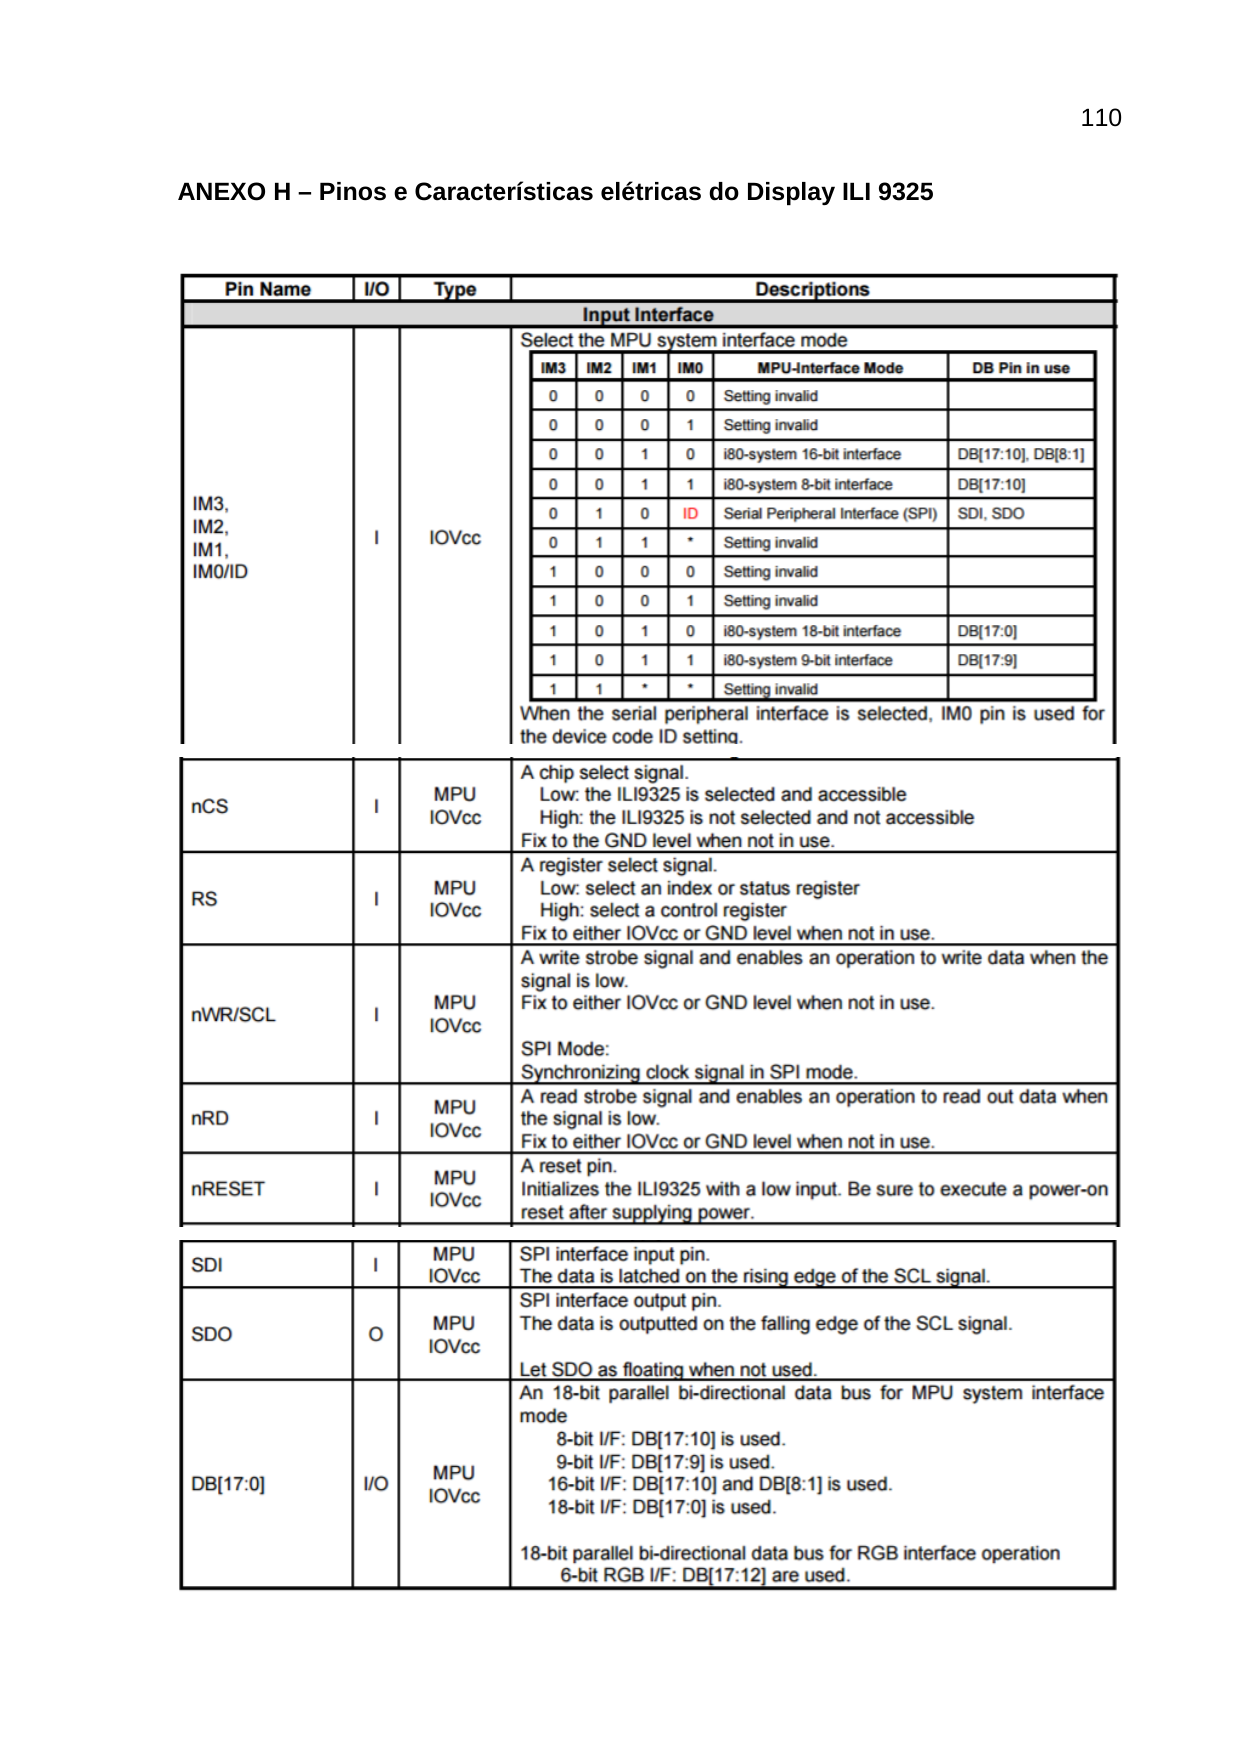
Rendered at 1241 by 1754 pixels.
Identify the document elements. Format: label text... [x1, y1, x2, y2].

text ANEXO H – Pinos e Características elétricas do Display ILI 9325 [177, 177, 1122, 206]
picture [177, 1240, 1123, 1596]
picture [177, 263, 1123, 744]
picture [177, 757, 1123, 1227]
